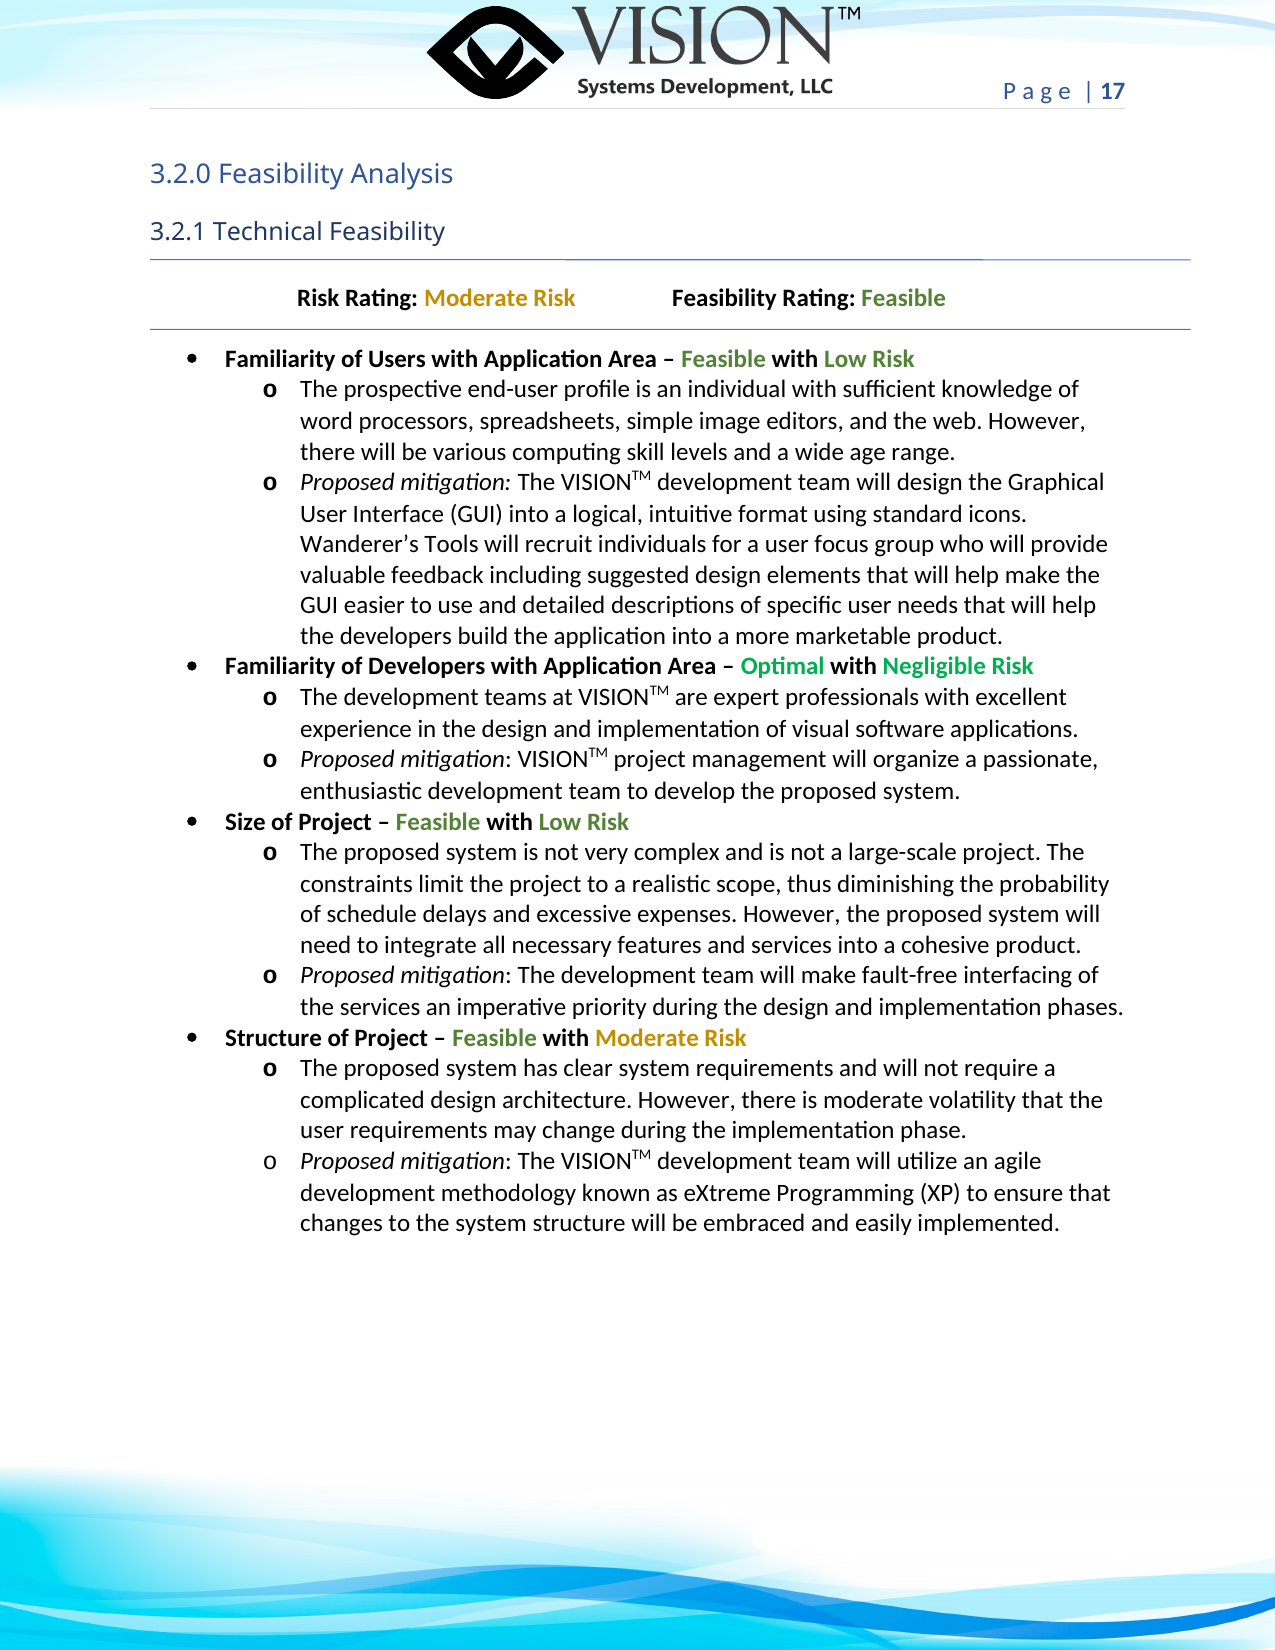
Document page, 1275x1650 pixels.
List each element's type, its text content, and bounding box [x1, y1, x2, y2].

list The prospective end-user profile is an individual with sufficient knowledge of word processors, spreadsheets, simple image editors, and the web. However, there will be various computing skill levels and a wide age range. [262, 373, 1125, 466]
list Proposed mitigation: The development team will make fault-free interfacing of the services an imperative priority during the design and implementation phases. [262, 959, 1125, 1022]
subtitle 3.2.0 Feasibility Analysis [150, 154, 1125, 191]
list The proposed system has clear system requirements and will not require a complicated design architecture. However, there is moderate volatility that the user requirements may change during the implementation phase. [262, 1052, 1125, 1145]
list Proposed mitigation: The VISIONTM development team will design the Graphical User Interface (GUI) into a logical, intuitive format using standard icons. Wanderer’s Tools will recruit individuals for a user focus group who will provide valuable feedback including suggested design elements that will help make the GUI easier to use and detailed descriptions of specific user needs that will help the developers build the application into a more marketable product. [262, 466, 1125, 651]
list Structure of Project – Feasible with Moderate Risk [187, 1022, 1125, 1052]
picture [426, 6, 564, 99]
list Familiarity of Developers with Application Area – Optimal with Negligible Risk [187, 651, 1125, 681]
list Proposed mitigation: VISIONTM project management will organize a passionate, enthusiastic development team to develop the proposed system. [262, 743, 1125, 806]
list Proposed mitigation: The VISIONTM development team will utilize an agile development methodology known as eXtreme Programming (XP) to ensure that changes to the system structure will be embraced and easily implemented. [262, 1145, 1125, 1238]
subtitle 3.2.1 Technical Feasibility [150, 214, 1125, 248]
list The development teams at VISIONTM are expert professionals with excellent experience in the design and implementation of visual software applications. [262, 681, 1125, 743]
list Familiarity of Users with Application Area – Feasible with Low Risk [187, 343, 1125, 373]
list Size of Project – Feasible with Low Risk [187, 806, 1125, 836]
text Risk Rating: Moderate Risk Feasibility Rating: Feasible [150, 282, 1125, 312]
list The proposed system is not very complex and is not a large-scale project. The constraints limit the project to a realistic scope, thus diminishing the probability of schedule delays and excessive expenses. However, the proposed system will need to integrate all necessary features and services into a cohesive product. [262, 836, 1125, 959]
picture [0, 1467, 1275, 1650]
picture [571, 6, 861, 99]
